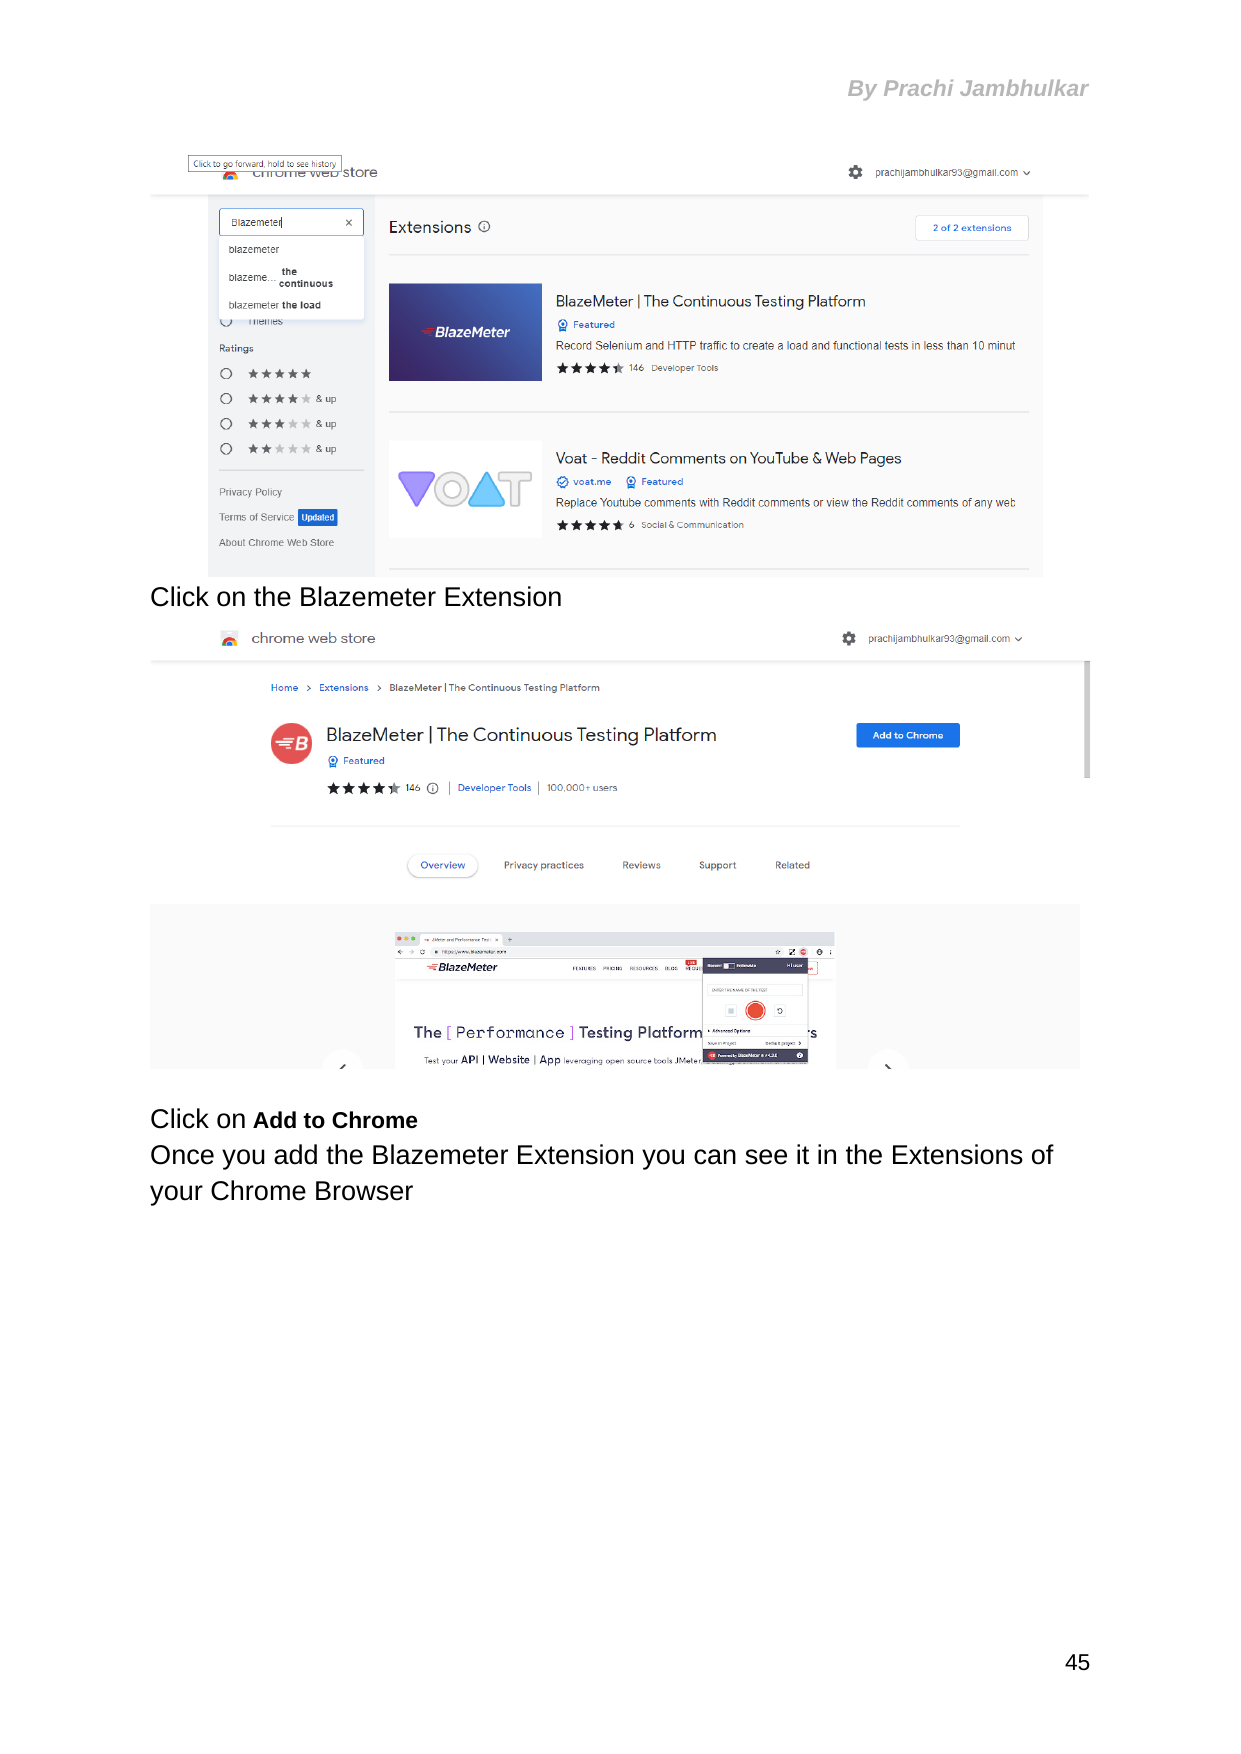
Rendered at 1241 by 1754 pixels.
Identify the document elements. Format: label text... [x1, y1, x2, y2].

text Once you add the Blazemeter Extension you can see it in the Extensions of your Chrome Browser [150, 1139, 1090, 1206]
picture [150, 616, 1091, 1069]
text Click on the Blazemeter Extension [150, 581, 1090, 612]
picture [150, 150, 1091, 577]
text Click on Add to Chrome [150, 1103, 1090, 1134]
